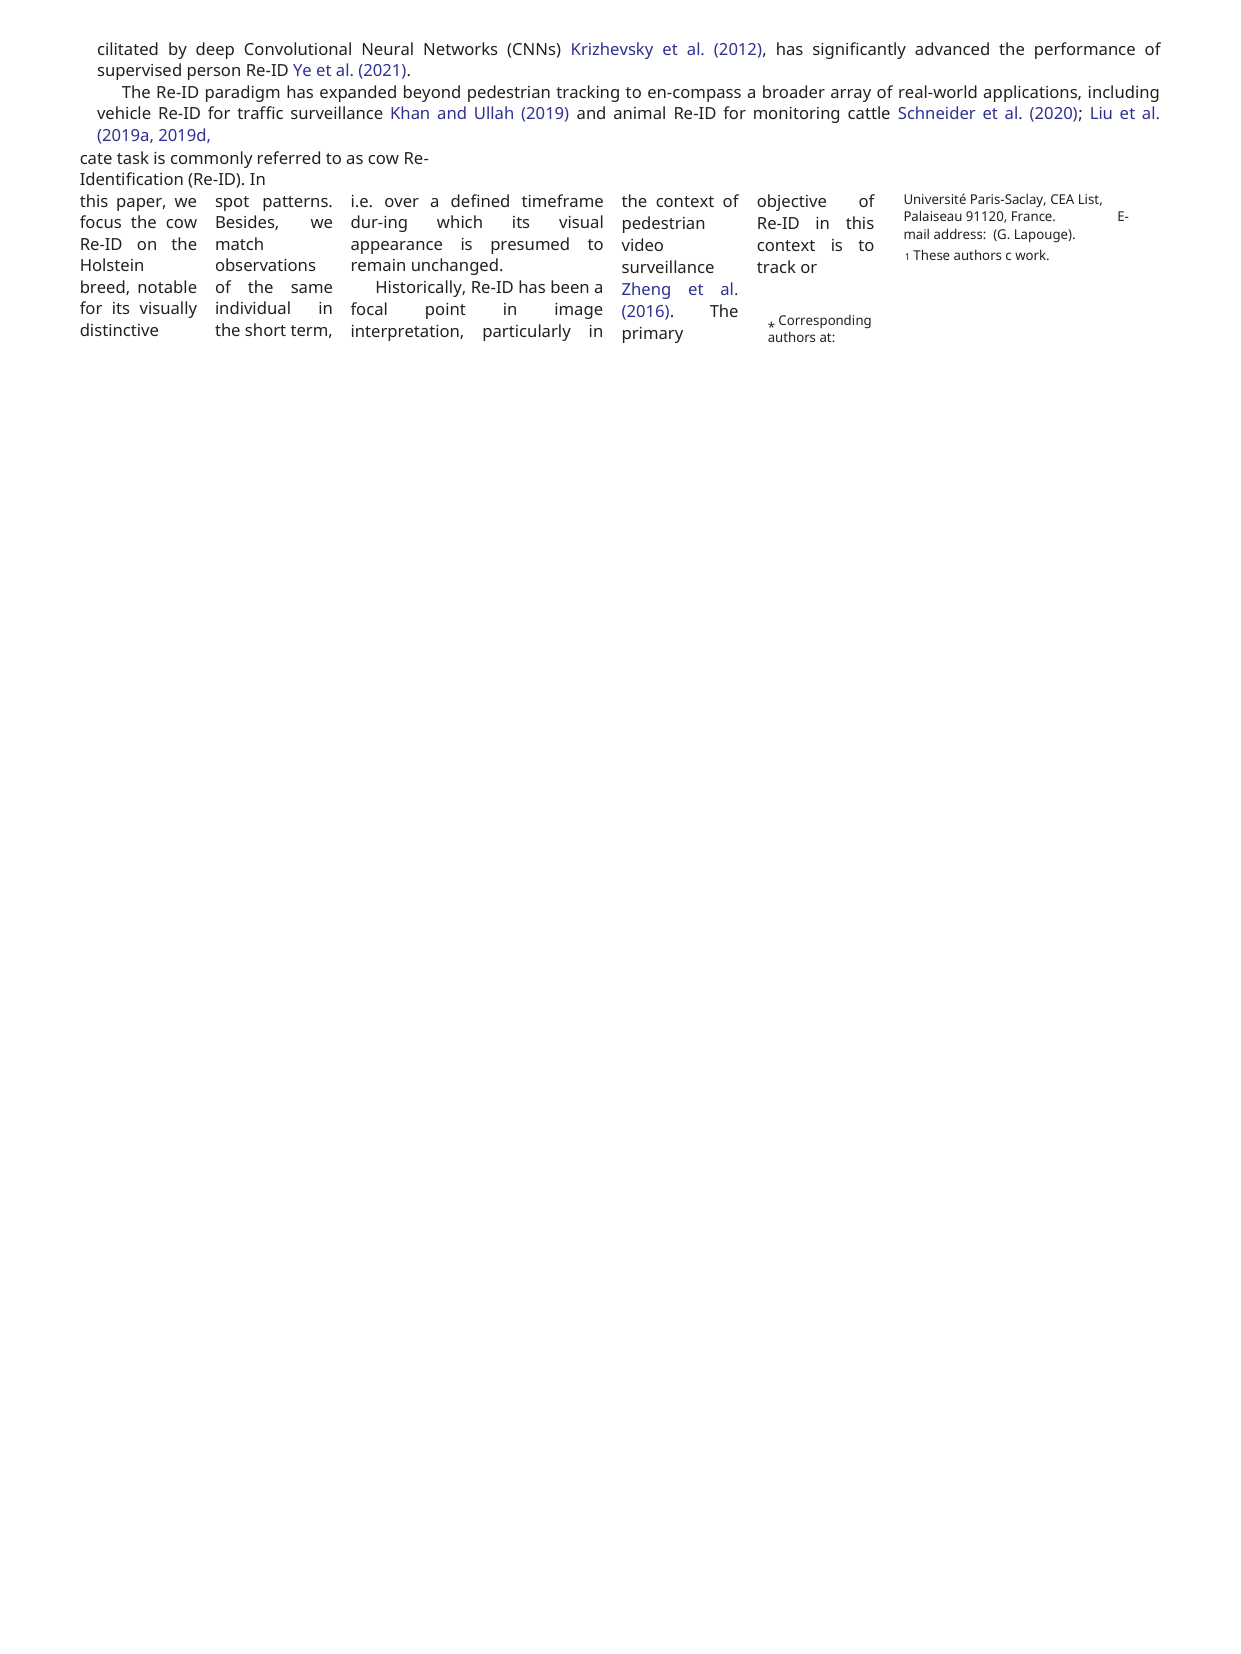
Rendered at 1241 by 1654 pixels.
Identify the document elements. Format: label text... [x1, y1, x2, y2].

text The Re-ID paradigm has expanded beyond pedestrian tracking to en-compass a broader array of real-world applications, including vehicle Re-ID for traffic surveillance Khan and Ullah (2019) and animal Re-ID for monitoring cattle Schneider et al. (2020); Liu et al. (2019a, 2019d, [97, 81, 1161, 146]
text this paper, we focus the cow Re-ID on the Holstein breed, notable for its visually distinctive spot patterns. Besides, we match observations of the same individual in the short term, i.e. over a defined timeframe dur-ing which its visual appearance is presumed to remain unchanged. [79, 190, 197, 341]
text Historically, Re-ID has been a focal point in image interpretation, particularly in the context of pedestrian video surveillance Zheng et al. (2016). The primary objective of Re-ID in this context is to track or [350, 276, 603, 342]
text Historically, Re-ID has been a focal point in image interpretation, particularly in the context of pedestrian video surveillance Zheng et al. (2016). The primary objective of Re-ID in this context is to track or [621, 190, 738, 343]
text this paper, we focus the cow Re-ID on the Holstein breed, notable for its visually distinctive spot patterns. Besides, we match observations of the same individual in the short term, i.e. over a defined timeframe dur-ing which its visual appearance is presumed to remain unchanged. [215, 190, 333, 341]
text cilitated by deep Convolutional Neural Networks (CNNs) Krizhevsky et al. (2012), has significantly advanced the performance of supervised person Re-ID Ye et al. (2021). [97, 38, 1161, 81]
text cate task is commonly referred to as cow Re-Identification (Re-ID). In 2019b). [79, 147, 441, 190]
text ⁎ Corresponding authors at: Université Paris-Saclay, CEA List, Palaiseau 91120, France. E-mail address: (G. Lapouge). [903, 190, 1148, 243]
text this paper, we focus the cow Re-ID on the Holstein breed, notable for its visually distinctive spot patterns. Besides, we match observations of the same individual in the short term, i.e. over a defined timeframe dur-ing which its visual appearance is presumed to remain unchanged. [350, 190, 604, 276]
text 1 These authors c work. [904, 243, 1163, 265]
